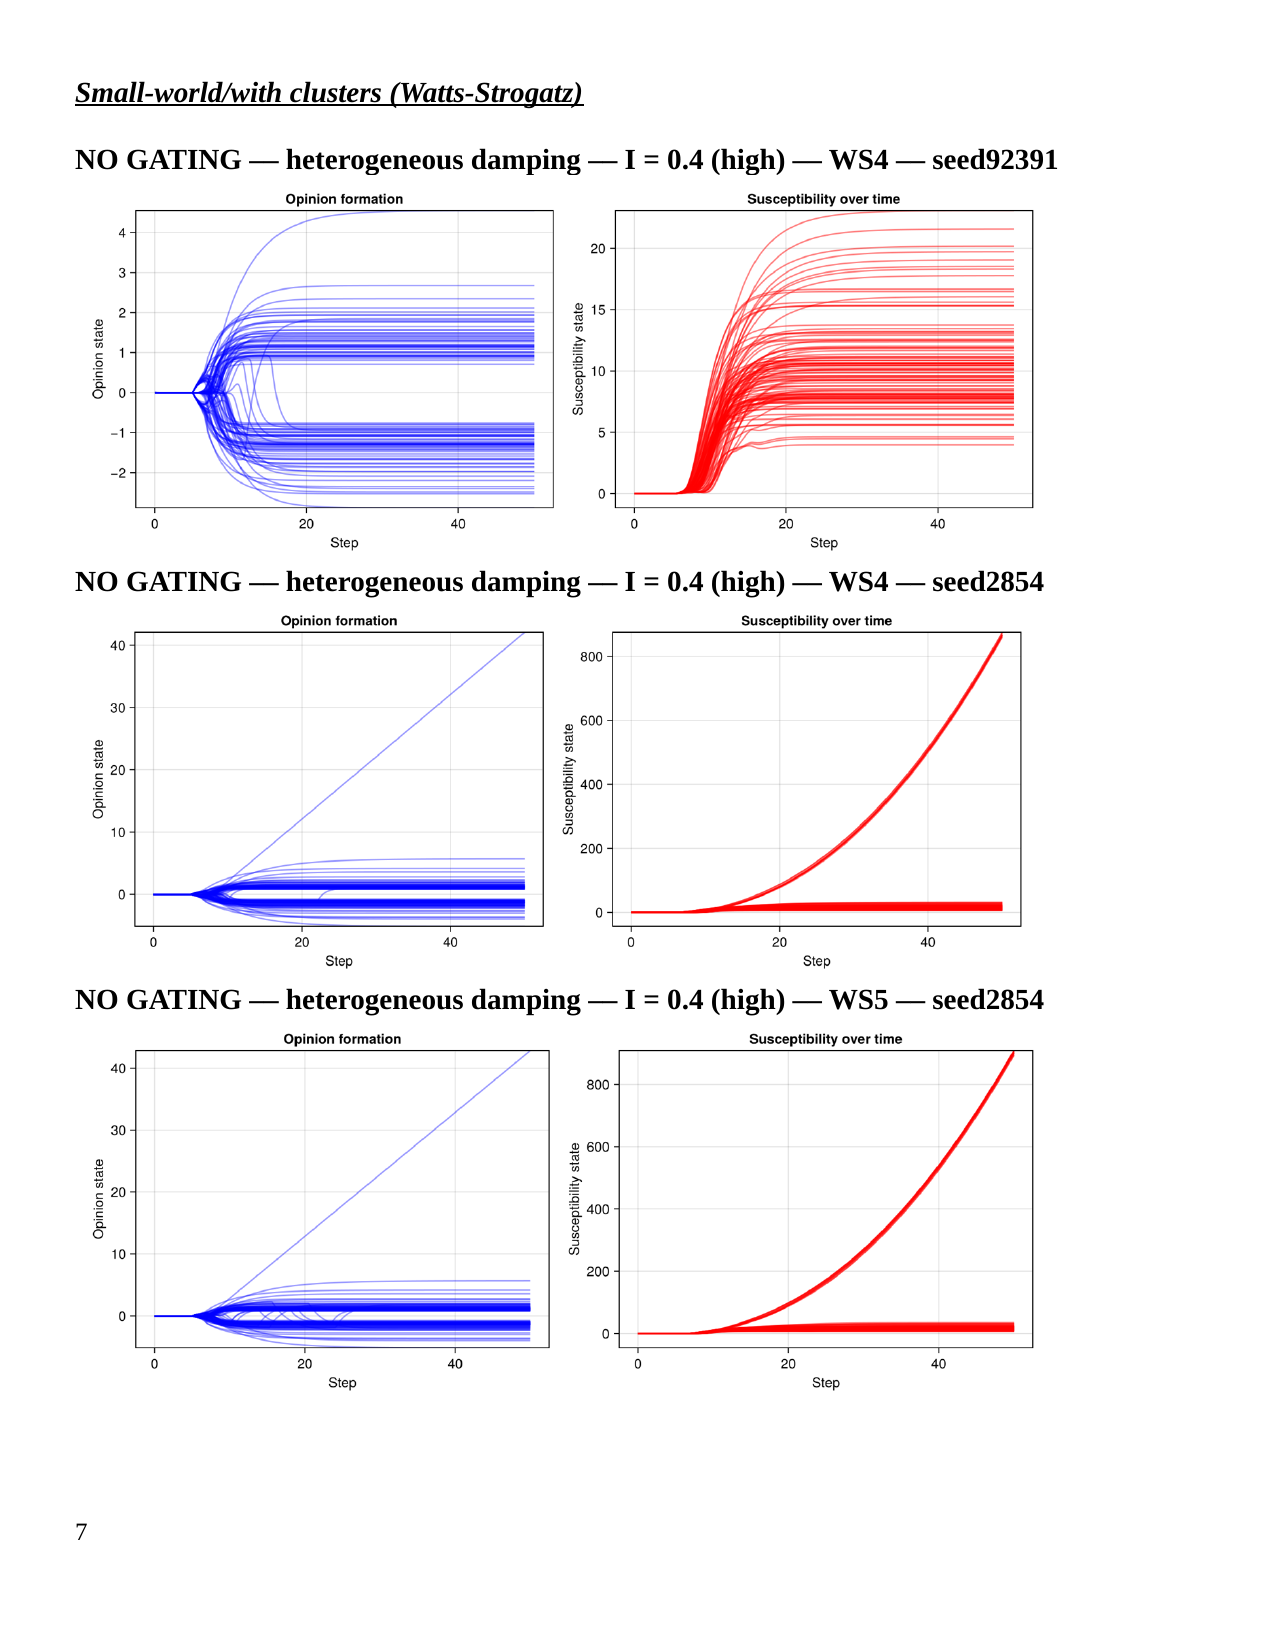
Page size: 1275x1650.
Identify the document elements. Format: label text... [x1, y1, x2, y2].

picture [75, 598, 1036, 983]
picture [75, 1016, 1048, 1405]
text NO GATING –– heterogeneous damping –– I = 0.4 (high) –– WS4 –– seed2854 [75, 564, 1200, 598]
text NO GATING –– heterogeneous damping –– I = 0.4 (high) –– WS5 –– seed2854 [75, 982, 1200, 1016]
picture [75, 175, 1048, 565]
text Small-world/with clusters (Watts-Strogatz) [75, 75, 1200, 108]
text NO GATING –– heterogeneous damping –– I = 0.4 (high) –– WS4 –– seed92391 [75, 142, 1200, 176]
